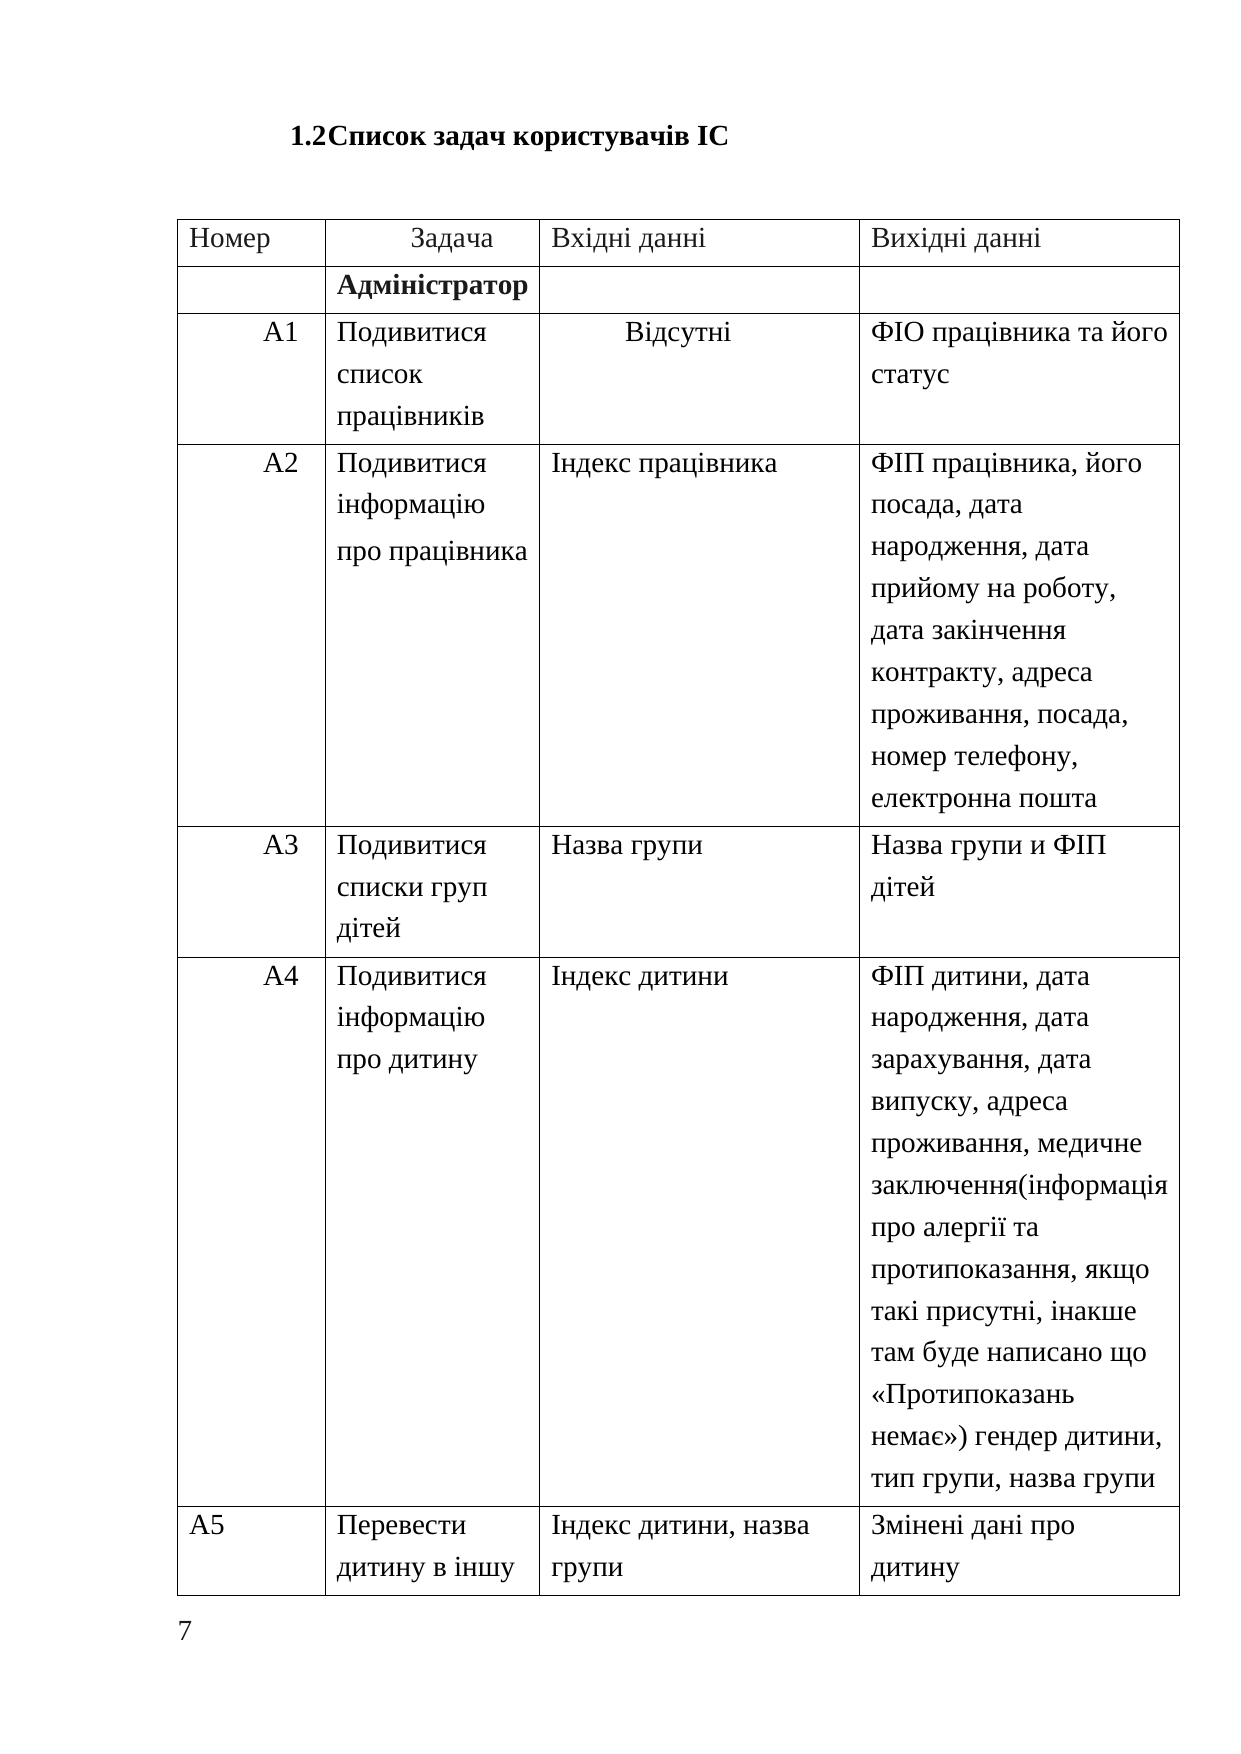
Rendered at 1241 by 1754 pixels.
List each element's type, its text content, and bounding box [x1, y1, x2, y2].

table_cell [860, 1507, 1179, 1595]
table_cell ФІП працівника, його посада, дата народження, дата прийому на роботу, дата закінчення контракту, адреса проживання, посада, номер телефону, електронна пошта [860, 445, 1179, 826]
table_cell [540, 267, 859, 313]
table_cell А4 [178, 958, 325, 1506]
table_cell Подивитися список працівників [326, 314, 539, 444]
table_cell Подивитися інформацію про дитину [326, 958, 539, 1506]
table_cell Відсутні [540, 314, 859, 444]
list Список задач користувачів ІС [290, 118, 1152, 152]
table_cell ФІО працівника та його статус [860, 314, 1179, 444]
table_header Вхідні данні [540, 220, 859, 266]
table_header Задача [326, 220, 539, 266]
table_cell Адміністратор [326, 267, 539, 313]
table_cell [326, 1507, 539, 1595]
table_cell Назва групи [540, 827, 859, 957]
table_cell Індекс дитини [540, 958, 859, 1506]
table_cell Подивитися списки груп дітей [326, 827, 539, 957]
table_cell А1 [178, 314, 325, 444]
table_header Вихідні данні [860, 220, 1179, 266]
table_cell Подивитися інформацію про працівника [326, 445, 539, 826]
table_header Номер [178, 220, 325, 266]
table_cell А2 [178, 445, 325, 826]
table_cell ФІП дитини, дата народження, дата зарахування, дата випуску, адреса проживання, медичне заключення(інформація про алергії та протипоказання, якщо такі присутні, інакше там буде написано що «Протипоказань немає») гендер дитини, тип групи, назва групи [860, 958, 1179, 1506]
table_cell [540, 1507, 859, 1595]
table_cell [178, 267, 325, 313]
table_cell А3 [178, 827, 325, 957]
table_cell Індекс працівника [540, 445, 859, 826]
table_cell Назва групи и ФІП дітей [860, 827, 1179, 957]
table_cell А5 [178, 1507, 325, 1595]
table_cell [860, 267, 1179, 313]
